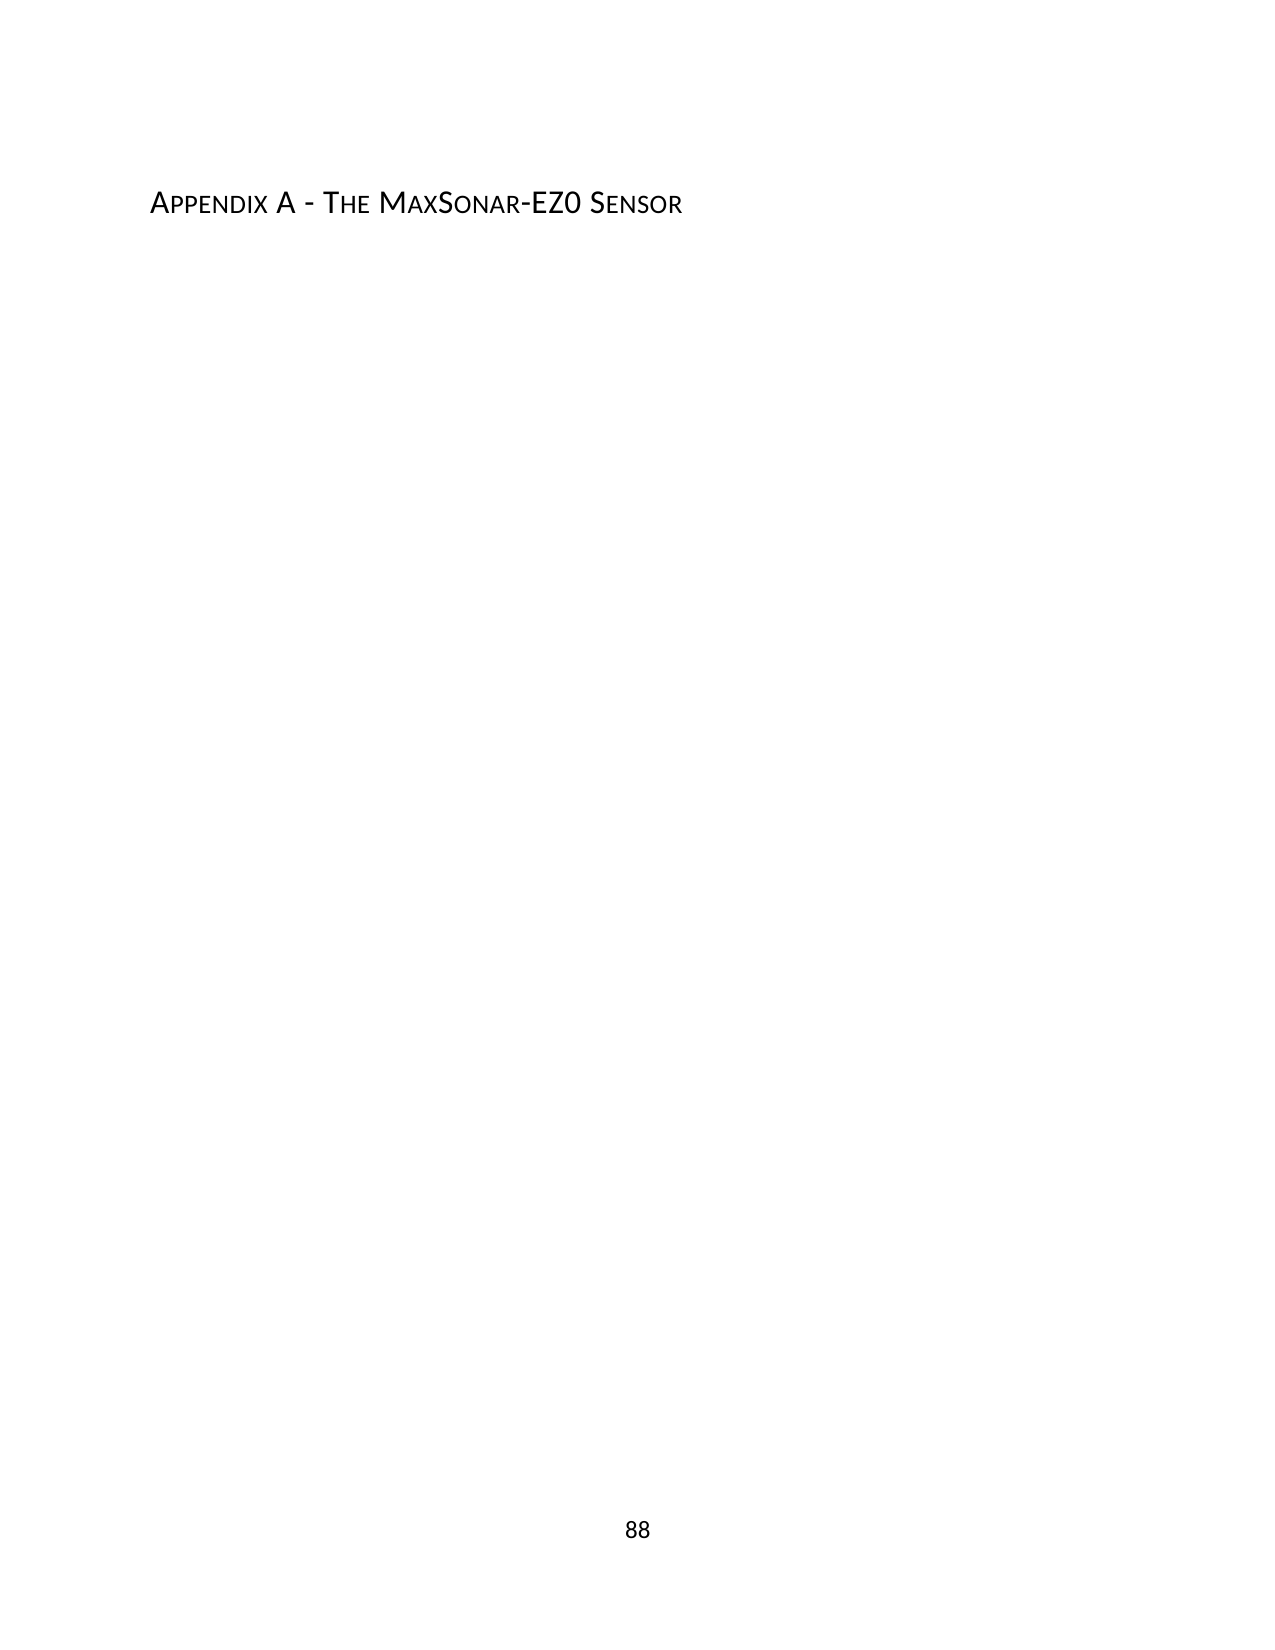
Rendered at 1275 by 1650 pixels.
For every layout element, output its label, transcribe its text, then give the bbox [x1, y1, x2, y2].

subtitle Appendix A - The MaxSonar-EZ0 Sensor [150, 181, 1125, 222]
